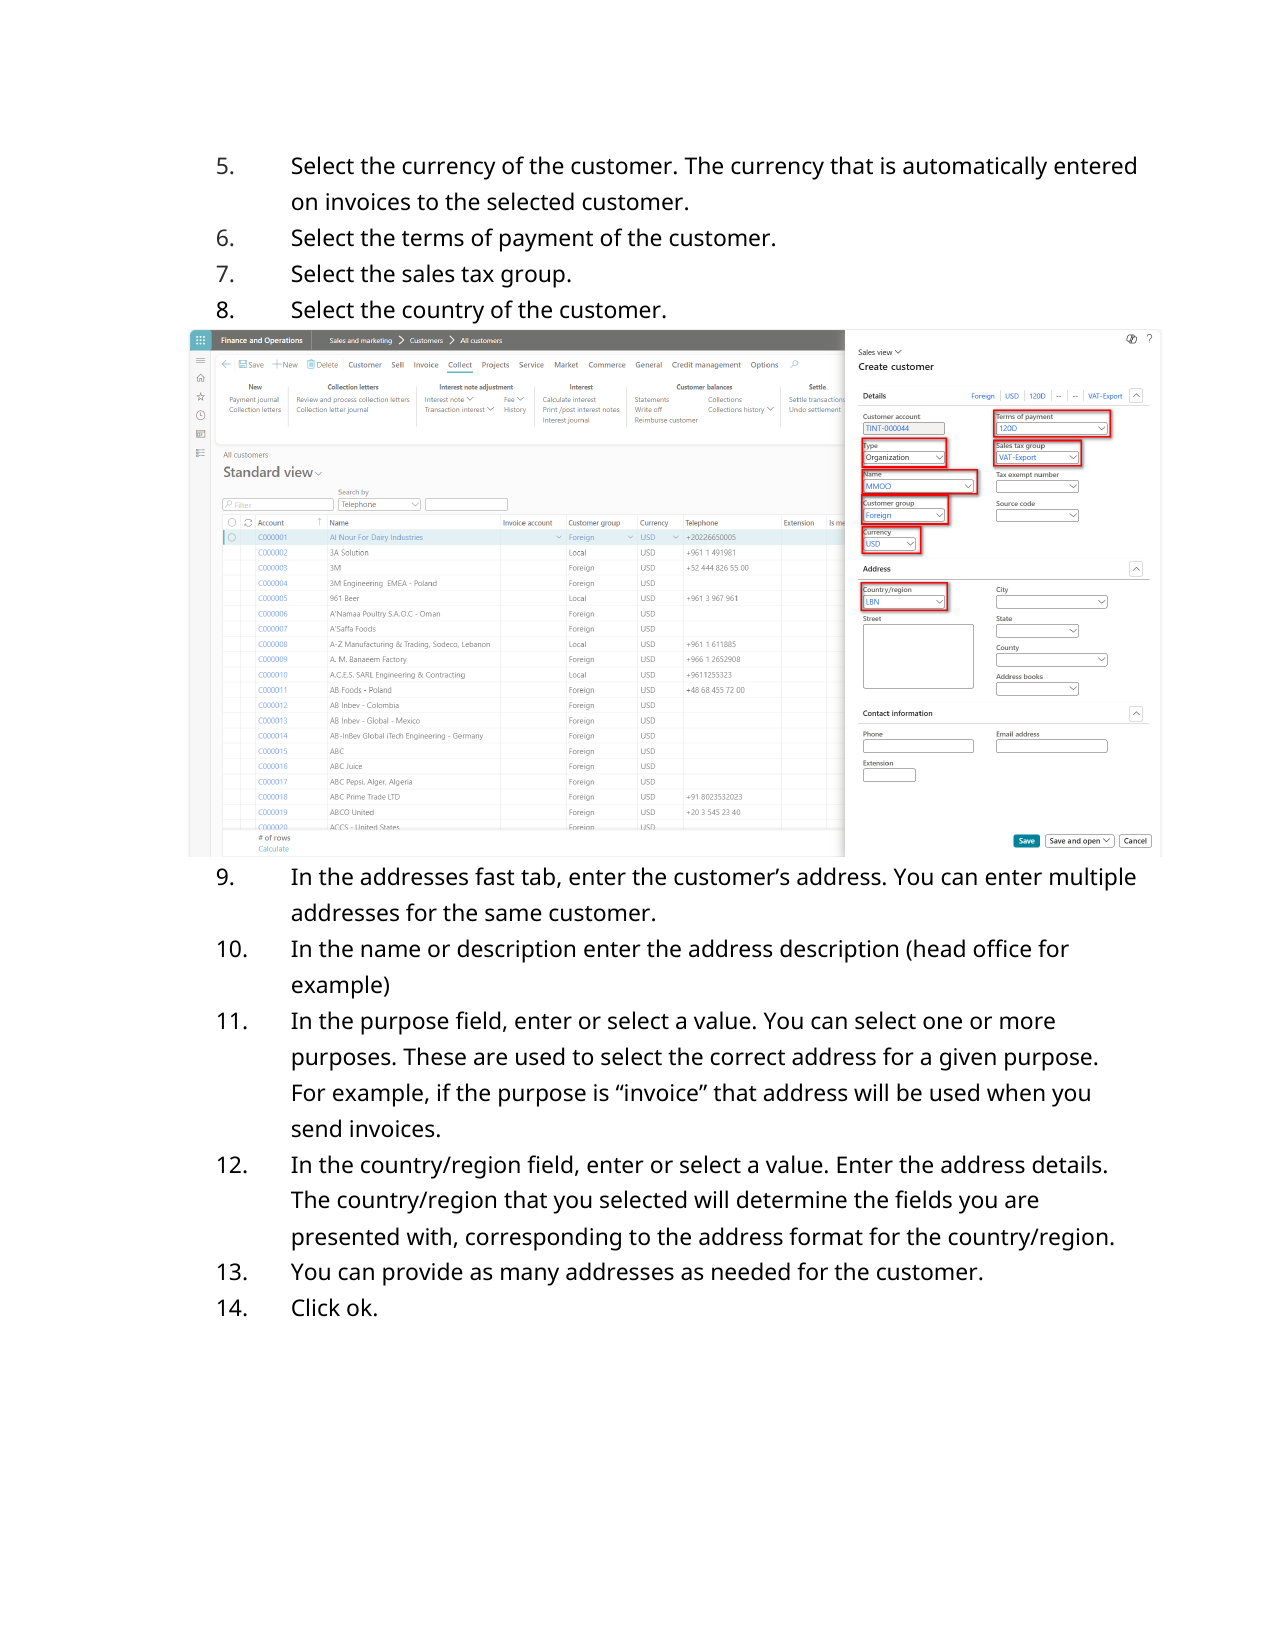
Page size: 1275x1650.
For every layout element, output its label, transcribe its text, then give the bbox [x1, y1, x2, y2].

list You can provide as many addresses as needed for the customer. [216, 1256, 1140, 1288]
list Select the terms of payment of the customer. [216, 222, 1140, 253]
list In the addresses fast tab, enter the customer’s address. You can enter multiple addresses for the same customer. [216, 861, 1140, 928]
list In the country/region field, enter or select a value. Enter the address details. The country/region that you selected will determine the fields you are presented with, corresponding to the address format for the country/region. [216, 1148, 1140, 1252]
picture [187, 329, 1163, 857]
list Select the currency of the customer. The currency that is automatically entered on invoices to the selected customer. [216, 150, 1140, 217]
list Select the sales tax group. [216, 258, 1140, 289]
list Select the country of the customer. [216, 294, 1140, 325]
list In the name or description enter the address description (head office for example) [216, 933, 1140, 1000]
list Click ok. [216, 1292, 1140, 1323]
list In the purpose field, enter or select a value. You can select one or more purposes. These are used to select the correct address for a given purpose. For example, if the purpose is “invoice” that address will be used when you send invoices. [216, 1005, 1140, 1144]
